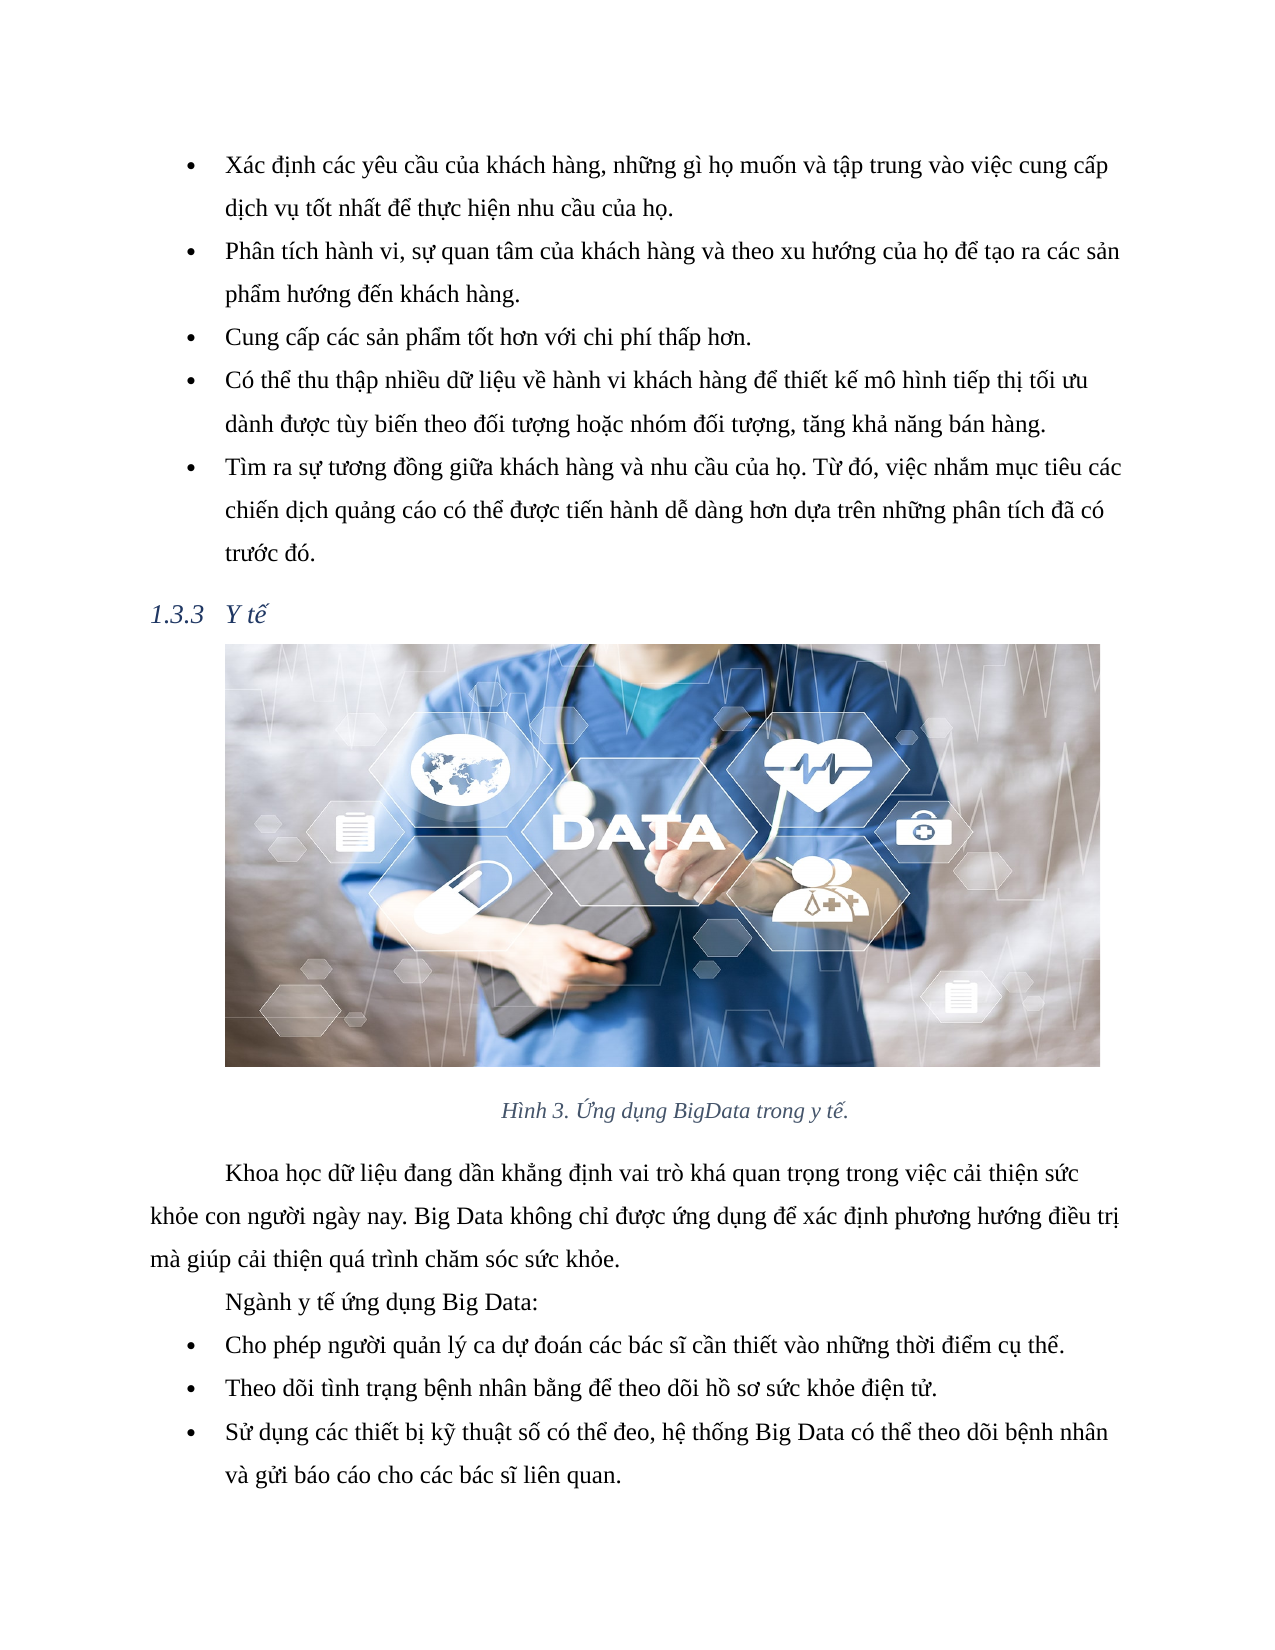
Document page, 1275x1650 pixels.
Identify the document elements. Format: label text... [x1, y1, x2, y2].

subtitle Y tế [150, 598, 1125, 629]
list Xác định các yêu cầu của khách hàng, những gì họ muốn và tập trung vào việc cung cấp dịch vụ tốt nhất để thực hiện nhu cầu của họ. [187, 150, 1125, 222]
list Phân tích hành vi, sự quan tâm của khách hàng và theo xu hướng của họ để tạo ra các sản phẩm hướng đến khách hàng. [187, 236, 1125, 308]
list Có thể thu thập nhiều dữ liệu về hành vi khách hàng để thiết kế mô hình tiếp thị tối ưu dành được tùy biến theo đối tượng hoặc nhóm đối tượng, tăng khả năng bán hàng. [187, 366, 1125, 437]
list Cung cấp các sản phẩm tốt hơn với chi phí thấp hơn. [187, 322, 1125, 351]
list Cho phép người quản lý ca dự đoán các bác sĩ cần thiết vào những thời điểm cụ thể. [187, 1330, 1125, 1359]
text Khoa học dữ liệu đang dần khẳng định vai trò khá quan trọng trong việc cải thiện sức khỏe con người ngày nay. Big Data không chỉ được ứng dụng để xác định phương hướng điều trị mà giúp cải thiện quá trình chăm sóc sức khỏe. [150, 1158, 1125, 1273]
text Ngành y tế ứng dụng Big Data: [150, 1287, 1125, 1316]
list Theo dõi tình trạng bệnh nhân bằng để theo dõi hồ sơ sức khỏe điện tử. [187, 1373, 1125, 1402]
picture [225, 644, 1100, 1067]
text Hình 3. Ứng dụng BigData trong y tế. [150, 1097, 1125, 1124]
list Tìm ra sự tương đồng giữa khách hàng và nhu cầu của họ. Từ đó, việc nhắm mục tiêu các chiến dịch quảng cáo có thể được tiến hành dễ dàng hơn dựa trên những phân tích đã có trước đó. [187, 452, 1125, 567]
list Sử dụng các thiết bị kỹ thuật số có thể đeo, hệ thống Big Data có thể theo dõi bệnh nhân và gửi báo cáo cho các bác sĩ liên quan. [187, 1417, 1125, 1488]
